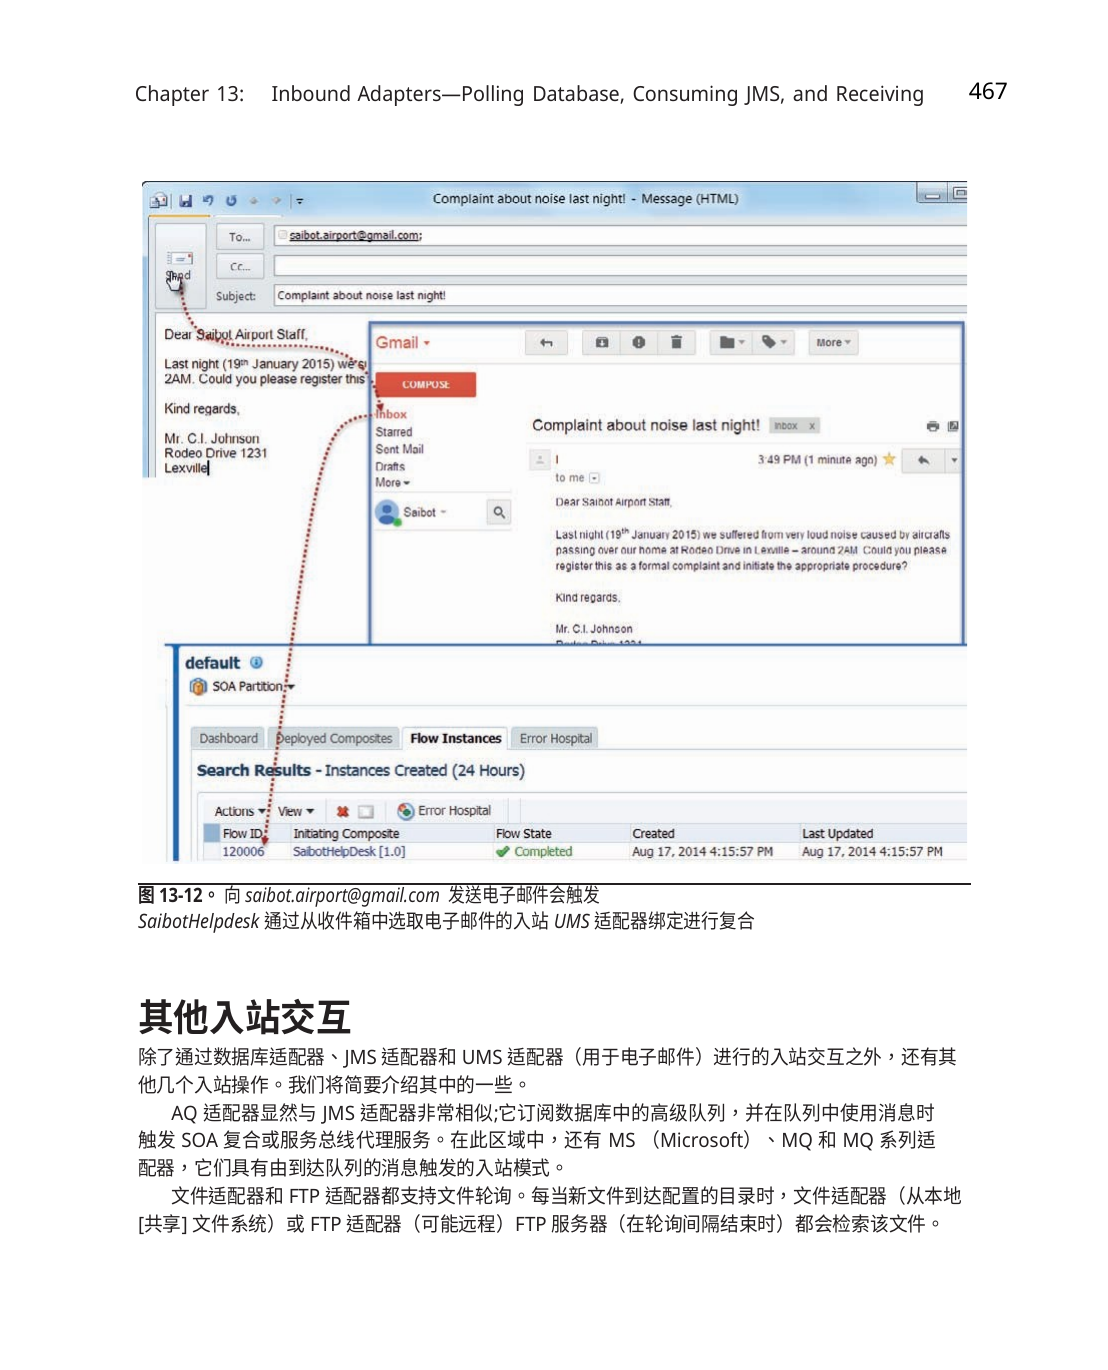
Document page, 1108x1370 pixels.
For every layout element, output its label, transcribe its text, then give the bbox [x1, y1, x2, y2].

text 文件适配器和 FTP 适配器都支持文件轮询。每当新文件到达配置的目录时，文件适配器（从本地 [共享] 文件系统）或 FTP 适配器（可能远程）FTP 服务器（在轮询间隔结束时）都会检索该文件。 [138, 1182, 969, 1237]
text 除了通过数据库适配器、JMS 适配器和 UMS 适配器（用于电子邮件）进行的入站交互之外，还有其他几个入站操作。我们将简要介绍其中的一些。 [138, 1043, 958, 1098]
picture [142, 181, 968, 864]
subtitle 其他入站交互 [138, 992, 1107, 1043]
text AQ 适配器显然与 JMS 适配器非常相似;它订阅数据库中的高级队列，并在队列中使用消息时触发 SOA 复合或服务总线代理服务。在此区域中，还有 MS （Microsoft）、MQ 和 MQ 系列适配器，它们具有由到达队列的消息触发的入站模式。 [138, 1099, 936, 1181]
text SaibotHelpdesk 通过从收件箱中选取电子邮件的入站 UMS 适配器绑定进行复合 [138, 907, 934, 934]
text 图 13-12。 向 saibot.airport@gmail.com 发送电子邮件会触发 [138, 881, 1107, 907]
